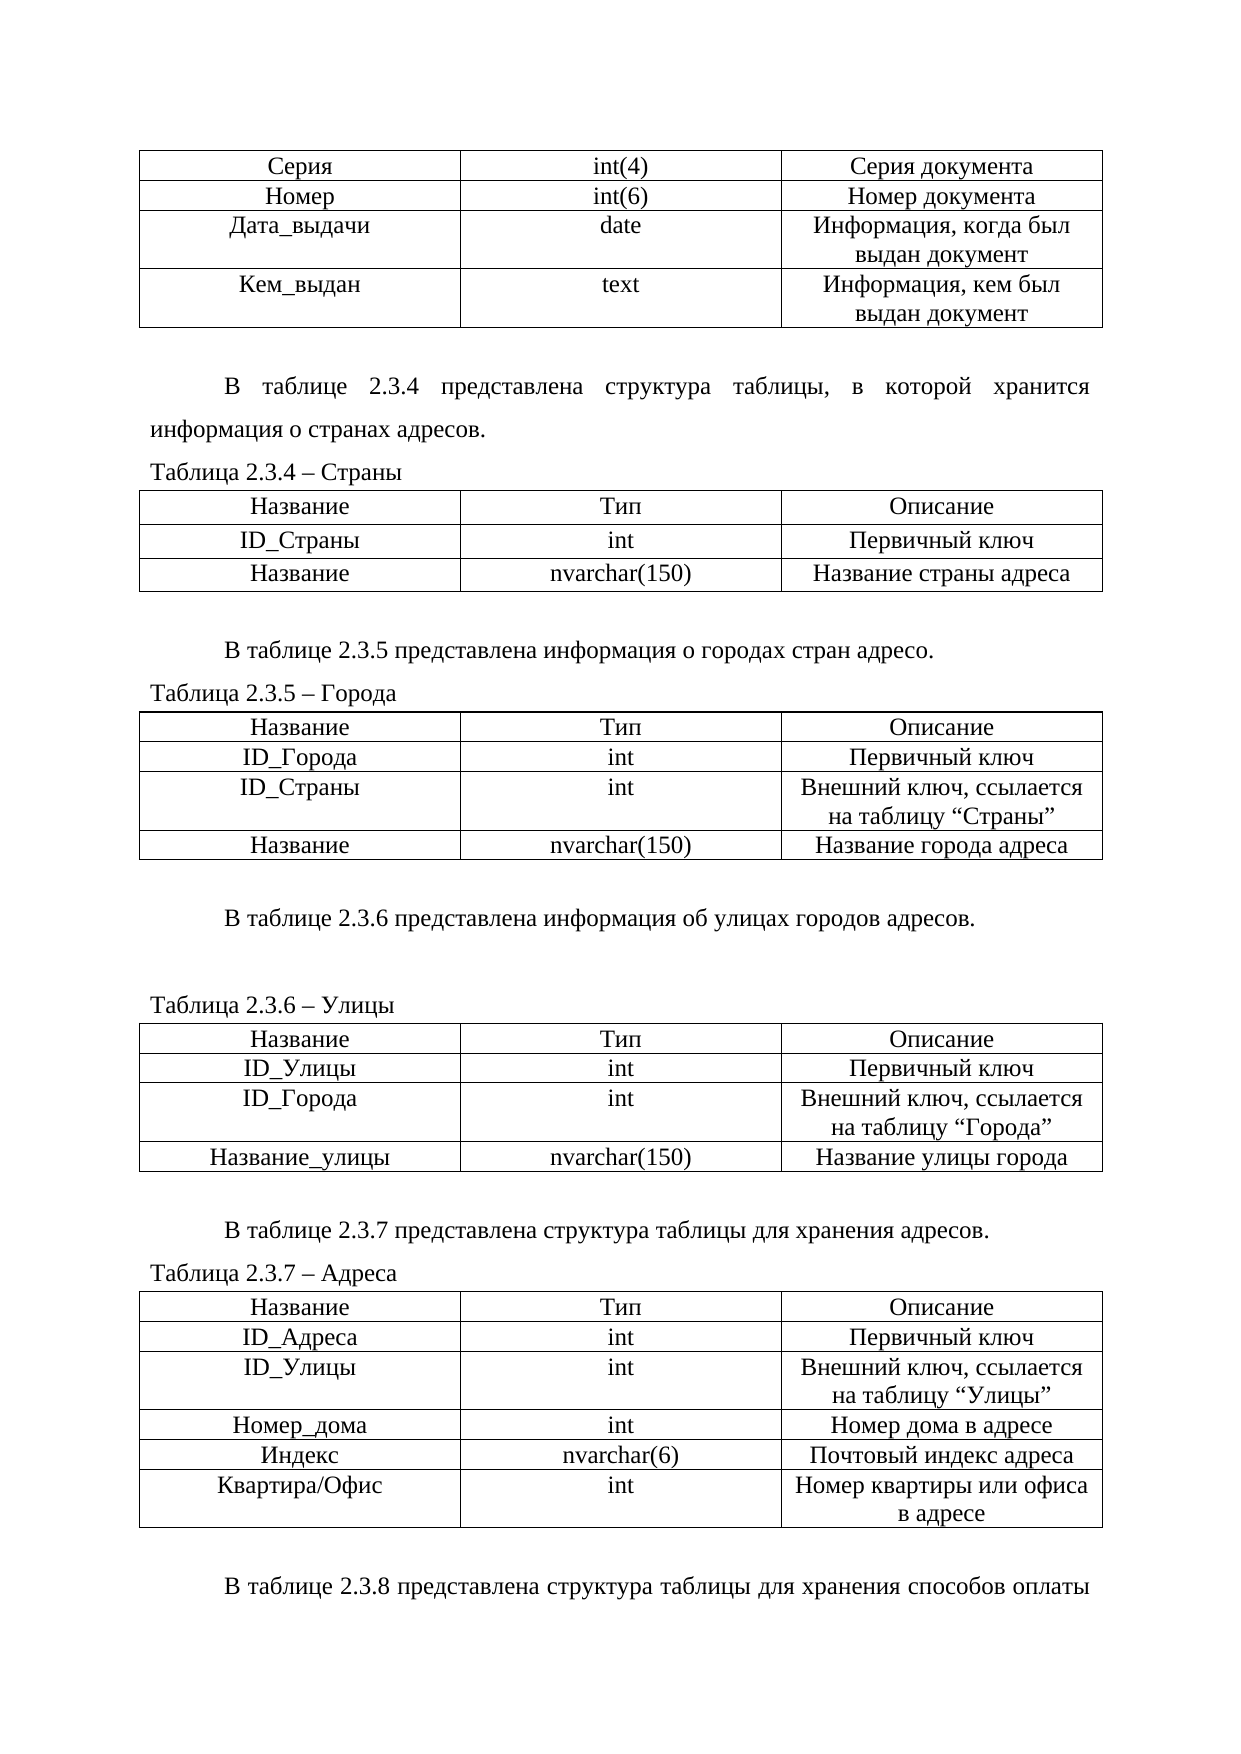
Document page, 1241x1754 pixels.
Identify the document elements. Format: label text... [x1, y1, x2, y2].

text Таблица 2.3.7 – Адреса [150, 1258, 1090, 1287]
table_cell Первичный ключ [782, 525, 1102, 557]
table_cell Номер квартиры или офиса в адресе [782, 1470, 1102, 1527]
table_cell int [461, 1083, 781, 1141]
table_cell Серия документа [782, 151, 1102, 180]
table_cell Первичный ключ [782, 1054, 1102, 1082]
table_cell Название города адреса [782, 831, 1102, 859]
table_cell nvarchar(6) [461, 1440, 781, 1469]
table_cell nvarchar(150) [461, 831, 781, 859]
text Таблица 2.3.4 – Страны [150, 457, 1090, 486]
table_cell Название [140, 559, 460, 591]
table_cell Название страны адреса [782, 559, 1102, 591]
table_cell int [461, 742, 781, 771]
table_header Тип [461, 1024, 781, 1052]
table_cell int [461, 1322, 781, 1351]
table_cell int [461, 1410, 781, 1439]
table_cell nvarchar(150) [461, 1142, 781, 1171]
table_cell Первичный ключ [782, 1322, 1102, 1351]
table_cell Кем_выдан [140, 269, 460, 327]
table_cell int [461, 1352, 781, 1409]
table_header Название [140, 491, 460, 524]
table_cell ID_Адреса [140, 1322, 460, 1351]
table_header Название [140, 1024, 460, 1052]
table_cell Первичный ключ [782, 742, 1102, 771]
table_cell int [461, 525, 781, 557]
table_cell Название улицы города [782, 1142, 1102, 1171]
table_cell ID_Улицы [140, 1352, 460, 1409]
table_header Описание [782, 491, 1102, 524]
table_cell int(6) [461, 181, 781, 209]
table_cell int [461, 1470, 781, 1527]
table_cell Название [140, 831, 460, 859]
table_header Название [140, 713, 460, 741]
table_cell date [461, 211, 781, 268]
table_cell Номер_дома [140, 1410, 460, 1439]
table_cell text [461, 269, 781, 327]
table_header Описание [782, 713, 1102, 741]
table_cell ID_Города [140, 742, 460, 771]
text В таблице 2.3.4 представлена структура таблицы, в которой хранится информация о странах адресов. [150, 371, 1090, 443]
table_cell Квартира/Офис [140, 1470, 460, 1527]
table_cell Внешний ключ, ссылается на таблицу “Страны” [782, 772, 1102, 829]
table_cell int(4) [461, 151, 781, 180]
table_cell Серия [140, 151, 460, 180]
text В таблице 2.3.5 представлена информация о городах стран адресо. [150, 635, 1090, 664]
table_cell nvarchar(150) [461, 559, 781, 591]
table_cell Индекс [140, 1440, 460, 1469]
table_cell Информация, кем был выдан документ [782, 269, 1102, 327]
table_cell int [461, 1054, 781, 1082]
table_cell Внешний ключ, ссылается на таблицу “Города” [782, 1083, 1102, 1141]
table_cell Информация, когда был выдан документ [782, 211, 1102, 268]
table_header Название [140, 1292, 460, 1321]
text Таблица 2.3.5 – Города [150, 678, 1090, 707]
table_header Тип [461, 1292, 781, 1321]
table_cell Почтовый индекс адреса [782, 1440, 1102, 1469]
table_header Описание [782, 1292, 1102, 1321]
text Таблица 2.3.6 – Улицы [150, 990, 1090, 1018]
table_cell Внешний ключ, ссылается на таблицу “Улицы” [782, 1352, 1102, 1409]
table_cell Название_улицы [140, 1142, 460, 1171]
table_cell ID_Города [140, 1083, 460, 1141]
table_cell Номер [140, 181, 460, 209]
table_cell Дата_выдачи [140, 211, 460, 268]
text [150, 1571, 1090, 1600]
table_header Тип [461, 491, 781, 524]
table_cell ID_Страны [140, 525, 460, 557]
text В таблице 2.3.6 представлена информация об улицах городов адресов. [150, 903, 1090, 932]
table_cell Номер дома в адресе [782, 1410, 1102, 1439]
table_cell Номер документа [782, 181, 1102, 209]
table_cell int [461, 772, 781, 829]
table_cell ID_Улицы [140, 1054, 460, 1082]
table_header Описание [782, 1024, 1102, 1052]
table_header Тип [461, 713, 781, 741]
text В таблице 2.3.7 представлена структура таблицы для хранения адресов. [150, 1215, 1090, 1243]
table_cell ID_Страны [140, 772, 460, 829]
